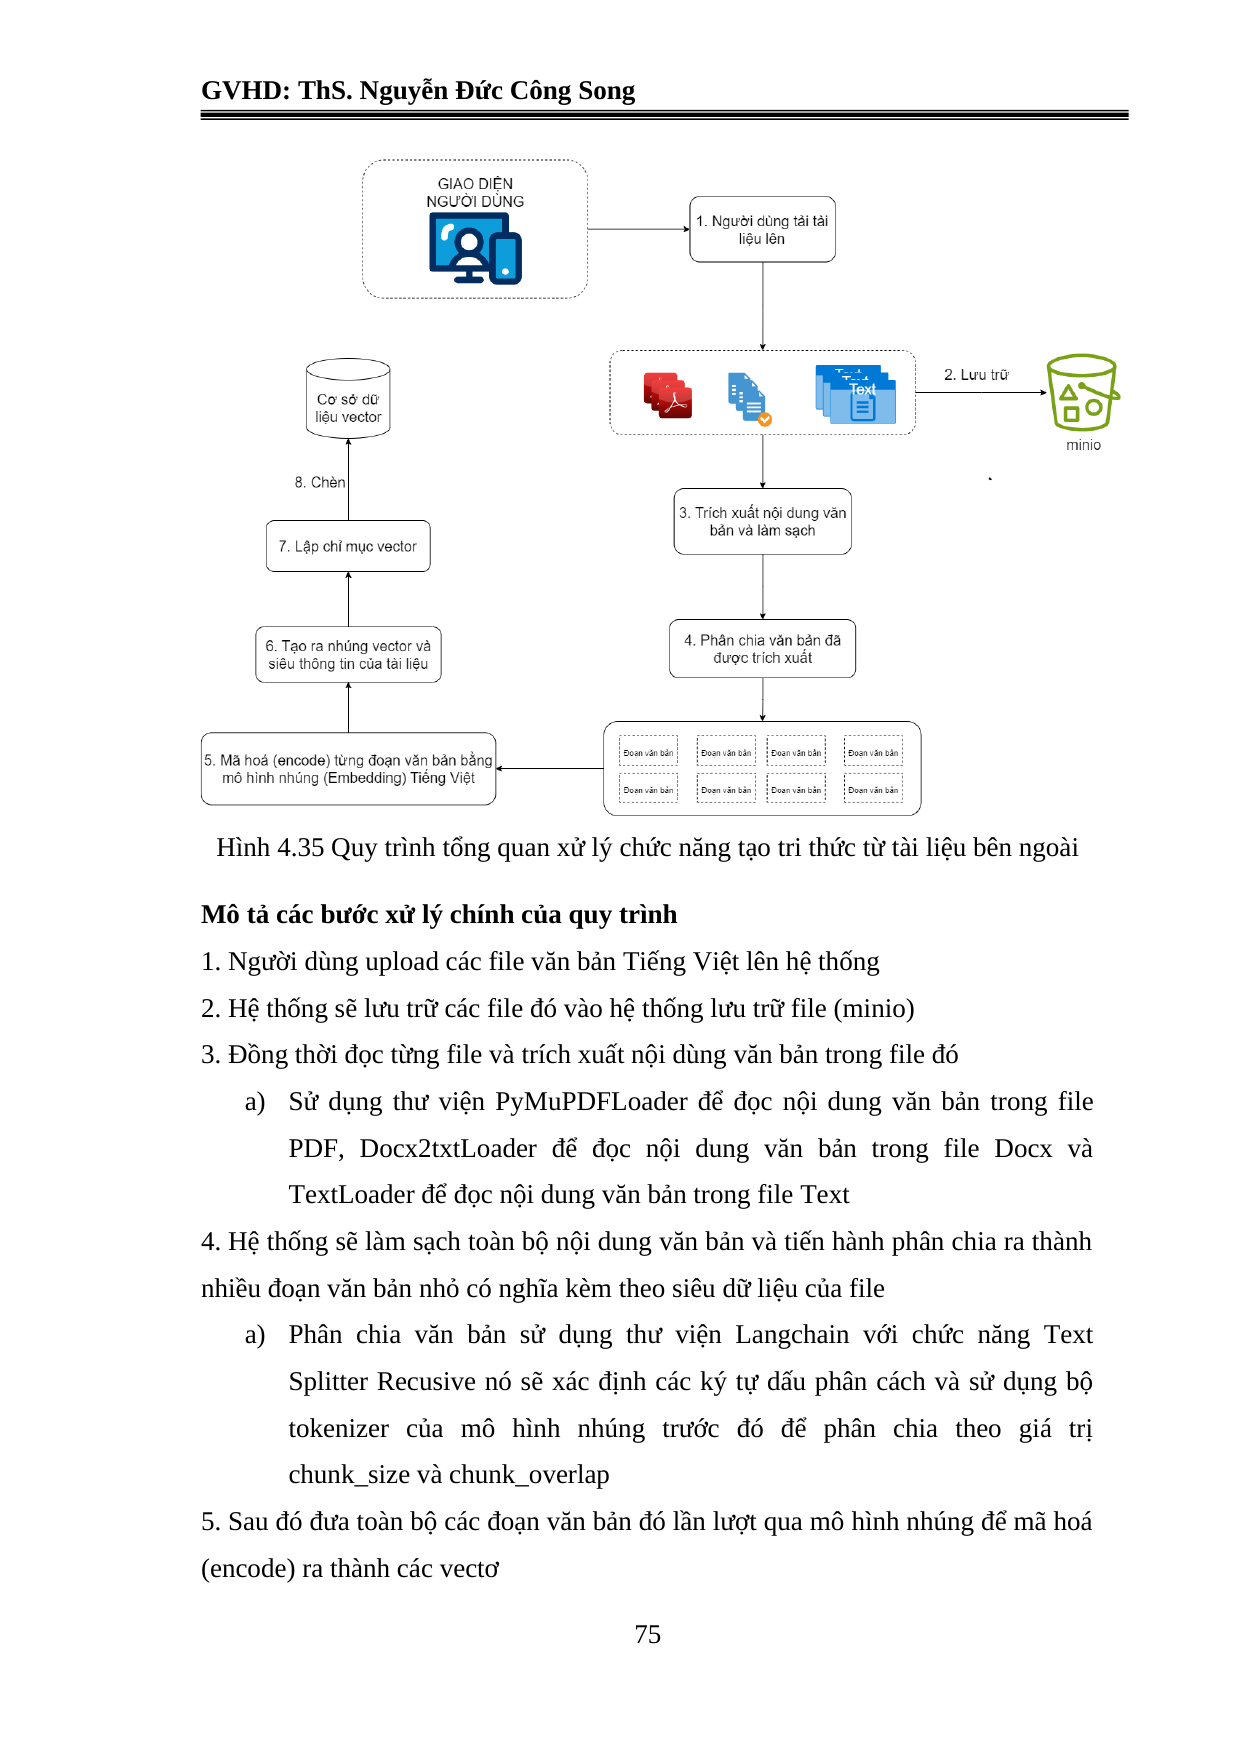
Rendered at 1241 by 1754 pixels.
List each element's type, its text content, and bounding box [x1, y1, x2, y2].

list Đồng thời đọc từng file và trích xuất nội dùng văn bản trong file đó [201, 1038, 1094, 1070]
list Hệ thống sẽ làm sạch toàn bộ nội dung văn bản và tiến hành phân chia ra thành nhiều đoạn văn bản nhỏ có nghĩa kèm theo siêu dữ liệu của file [201, 1225, 1094, 1303]
list Sau đó đưa toàn bộ các đoạn văn bản đó lần lượt qua mô hình nhúng để mã hoá (encode) ra thành các vectơ [201, 1505, 1094, 1583]
list Hệ thống sẽ lưu trữ các file đó vào hệ thống lưu trữ file (minio) [201, 992, 1094, 1023]
list Người dùng upload các file văn bản Tiếng Việt lên hệ thống [201, 945, 1094, 976]
list Phân chia văn bản sử dụng thư viện Langchain với chức năng Text Splitter Recusive nó sẽ xác định các ký tự dấu phân cách và sử dụng bộ tokenizer của mô hình nhúng trước đó để phân chia theo giá trị chunk_size và chunk_overlap [244, 1318, 1094, 1490]
list Sử dụng thư viện PyMuPDFLoader để đọc nội dung văn bản trong file PDF, Docx2txtLoader để đọc nội dung văn bản trong file Docx và TextLoader để đọc nội dung văn bản trong file Text [244, 1085, 1094, 1210]
picture [200, 159, 1121, 816]
text Mô tả các bước xử lý chính của quy trình [201, 898, 1094, 930]
